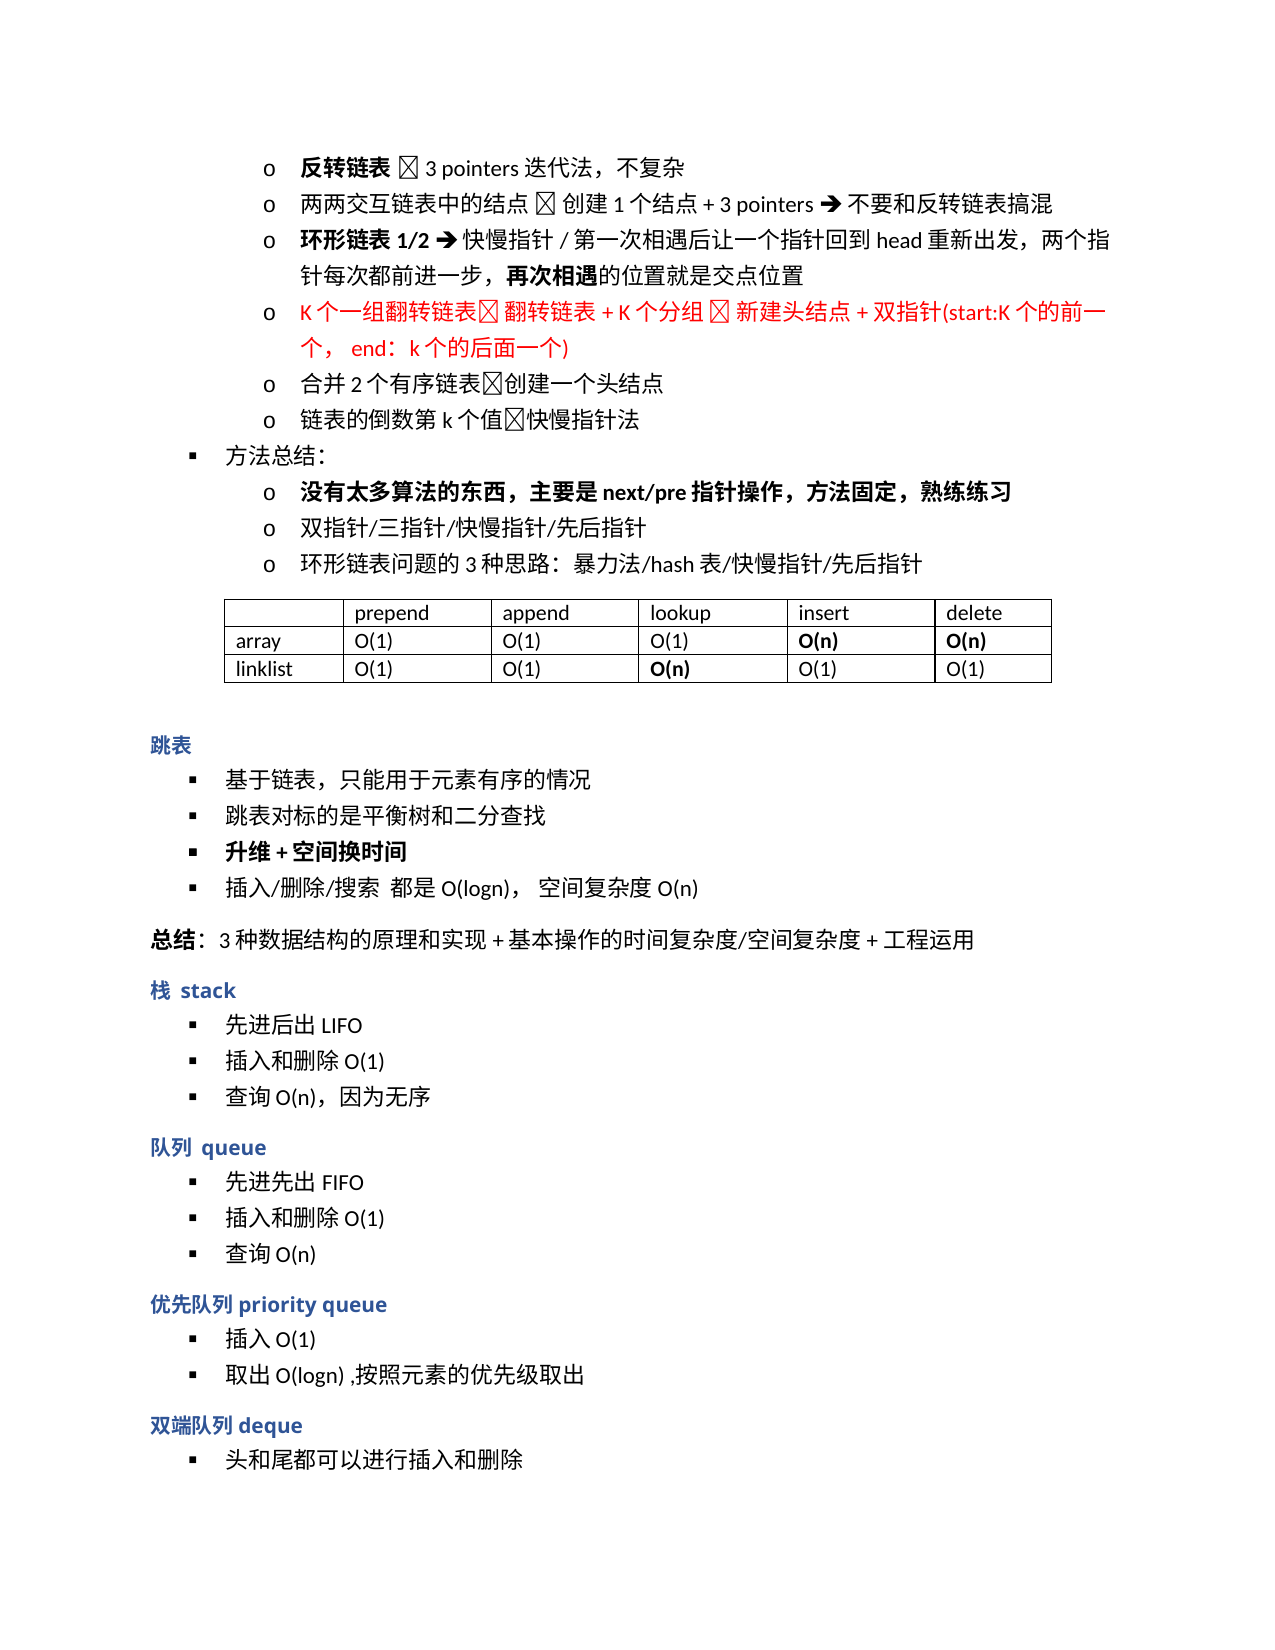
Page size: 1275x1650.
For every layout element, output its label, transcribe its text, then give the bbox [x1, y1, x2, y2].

table_cell O(1) [344, 627, 491, 654]
list 头和尾都可以进行插入和删除 [187, 1442, 1125, 1475]
list 反转链表 3 pointers 迭代法，不复杂 [262, 150, 1125, 183]
subtitle 队列 queue [150, 1132, 1125, 1162]
list 插入和删除O(1) [187, 1200, 1125, 1233]
table_cell O(1) [492, 655, 638, 682]
text 总结：3种数据结构的原理和实现 + 基本操作的时间复杂度/空间复杂度 + 工程运用 [150, 922, 1125, 955]
table_cell O(1) [936, 655, 1051, 682]
list 链表的倒数第k个值快慢指针法 [262, 402, 1125, 435]
table_cell array [225, 627, 343, 654]
list 方法总结： [187, 438, 1125, 471]
table_cell O(n) [639, 655, 787, 682]
list 查询O(n) [187, 1236, 1125, 1269]
table_header prepend [344, 600, 491, 626]
list 插入/删除/搜索 都是O(logn)， 空间复杂度O(n) [187, 870, 1125, 903]
list 合并2个有序链表创建一个头结点 [262, 366, 1125, 399]
table_header [225, 600, 343, 626]
table_header delete [936, 600, 1051, 626]
list 环形链表问题的3种思路：暴力法/hash表/快慢指针/先后指针 [262, 546, 1125, 579]
list 插入O(1) [187, 1321, 1125, 1354]
table_cell O(1) [788, 655, 934, 682]
list 两两交互链表中的结点 创建1个结点 + 3 pointers 不要和反转链表搞混 [262, 186, 1125, 219]
table_header append [492, 600, 638, 626]
table_cell O(1) [639, 627, 787, 654]
table_cell O(1) [492, 627, 638, 654]
subtitle 优先队列 priority queue [150, 1288, 1125, 1319]
list 没有太多算法的东西，主要是next/pre指针操作，方法固定，熟练练习 [262, 474, 1125, 507]
subtitle 跳表 [150, 729, 1125, 760]
table_cell linklist [225, 655, 343, 682]
list 双指针/三指针/快慢指针/先后指针 [262, 510, 1125, 543]
list 取出O(logn) ,按照元素的优先级取出 [187, 1357, 1125, 1390]
list 环形链表1/2 快慢指针 / 第一次相遇后让一个指针回到head重新出发，两个指针每次都前进一步，再次相遇的位置就是交点位置 [262, 222, 1125, 291]
subtitle 栈 stack [150, 975, 1125, 1005]
table_header insert [788, 600, 934, 626]
list 插入和删除O(1) [187, 1043, 1125, 1076]
list K个一组翻转链表 翻转链表 + K个分组 新建头结点 + 双指针(start:K个的前一个， end：k个的后面一个) [262, 294, 1125, 363]
list 查询O(n)，因为无序 [187, 1079, 1125, 1112]
list 跳表对标的是平衡树和二分查找 [187, 798, 1125, 831]
table_header lookup [639, 600, 787, 626]
list 基于链表，只能用于元素有序的情况 [187, 762, 1125, 795]
list 升维 + 空间换时间 [187, 834, 1125, 867]
subtitle 双端队列 deque [150, 1409, 1125, 1440]
table_cell O(n) [936, 627, 1051, 654]
table_cell O(1) [344, 655, 491, 682]
list 先进先出 FIFO [187, 1164, 1125, 1197]
list 先进后出LIFO [187, 1007, 1125, 1041]
table_cell O(n) [788, 627, 934, 654]
